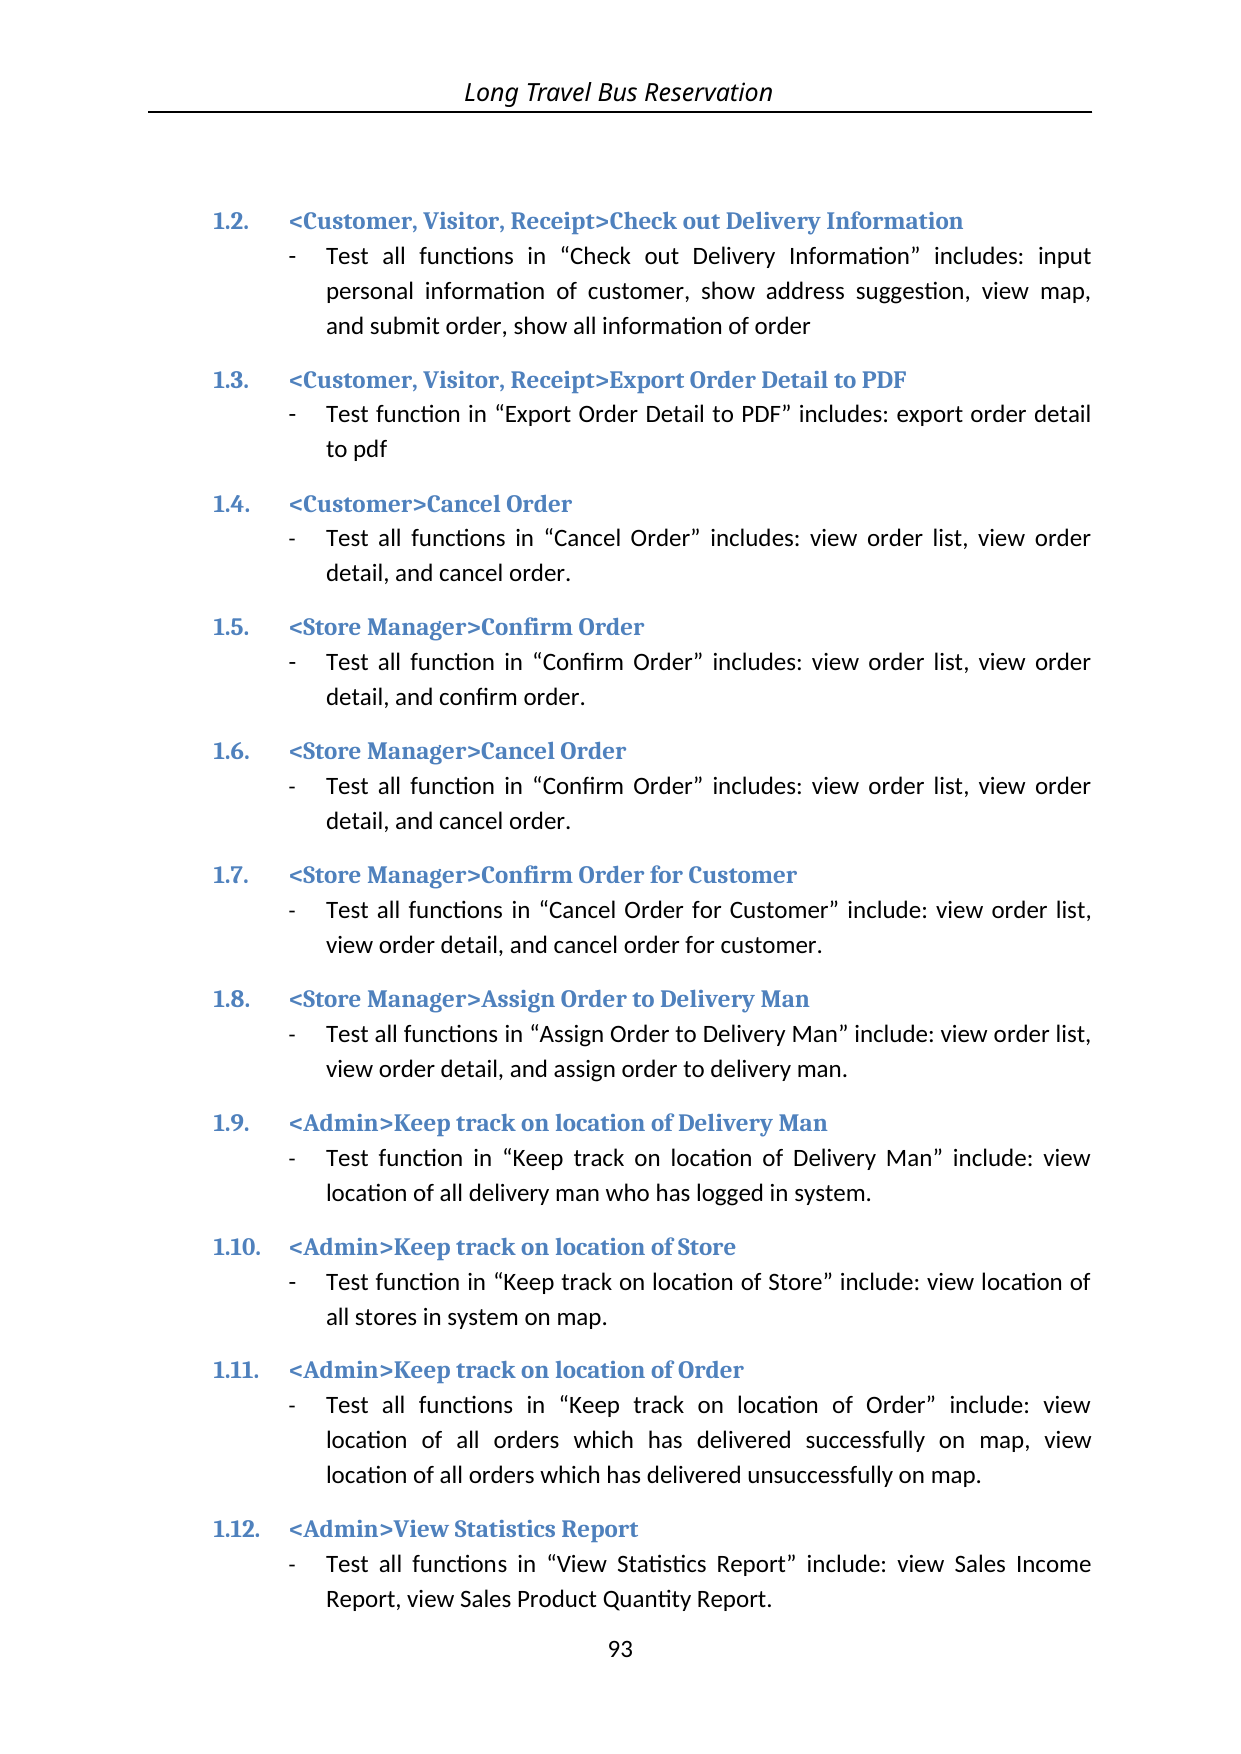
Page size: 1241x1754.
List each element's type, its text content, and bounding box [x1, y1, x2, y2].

list Test all functions in “Check out Delivery Information” includes: input personal information of customer, show address suggestion, view map, and submit order, show all information of order [288, 240, 1092, 340]
list Test all functions in “Assign Order to Delivery Man” include: view order list, view order detail, and assign order to delivery man. [288, 1018, 1092, 1083]
list <Store Manager>Assign Order to Delivery Man [213, 985, 1092, 1014]
list Test function in “Export Order Detail to PDF” includes: export order detail to pdf [288, 399, 1092, 464]
list <Store Manager>Confirm Order [213, 613, 1092, 642]
list Test all functions in “Keep track on location of Order” include: view location of all orders which has delivered successfully on map, view location of all orders which has delivered unsuccessfully on map. [288, 1389, 1092, 1490]
list <Customer, Visitor, Receipt>Export Order Detail to PDF [213, 366, 1092, 394]
list <Store Manager>Cancel Order [213, 737, 1092, 766]
list Test all functions in “Cancel Order” includes: view order list, view order detail, and cancel order. [288, 522, 1092, 588]
list <Admin>Keep track on location of Store [213, 1233, 1092, 1261]
list <Store Manager>Confirm Order for Customer [213, 861, 1092, 890]
list Test all functions in “Cancel Order for Customer” include: view order list, view order detail, and cancel order for customer. [288, 894, 1092, 959]
list <Admin>Keep track on location of Order [213, 1356, 1092, 1385]
list Test function in “Keep track on location of Delivery Man” include: view location of all delivery man who has logged in system. [288, 1142, 1092, 1207]
list <Admin>View Statistics Report [213, 1515, 1092, 1544]
list <Admin>Keep track on location of Delivery Man [213, 1109, 1092, 1137]
list Test all function in “Confirm Order” includes: view order list, view order detail, and confirm order. [288, 646, 1092, 712]
list <Customer>Cancel Order [213, 489, 1092, 518]
list Test all functions in “View Statistics Report” include: view Sales Income Report, view Sales Product Quantity Report. [288, 1548, 1092, 1614]
list <Customer, Visitor, Receipt>Check out Delivery Information [213, 207, 1092, 236]
list Test function in “Keep track on location of Store” include: view location of all stores in system on map. [288, 1266, 1092, 1331]
list Test all function in “Confirm Order” includes: view order list, view order detail, and cancel order. [288, 770, 1092, 836]
